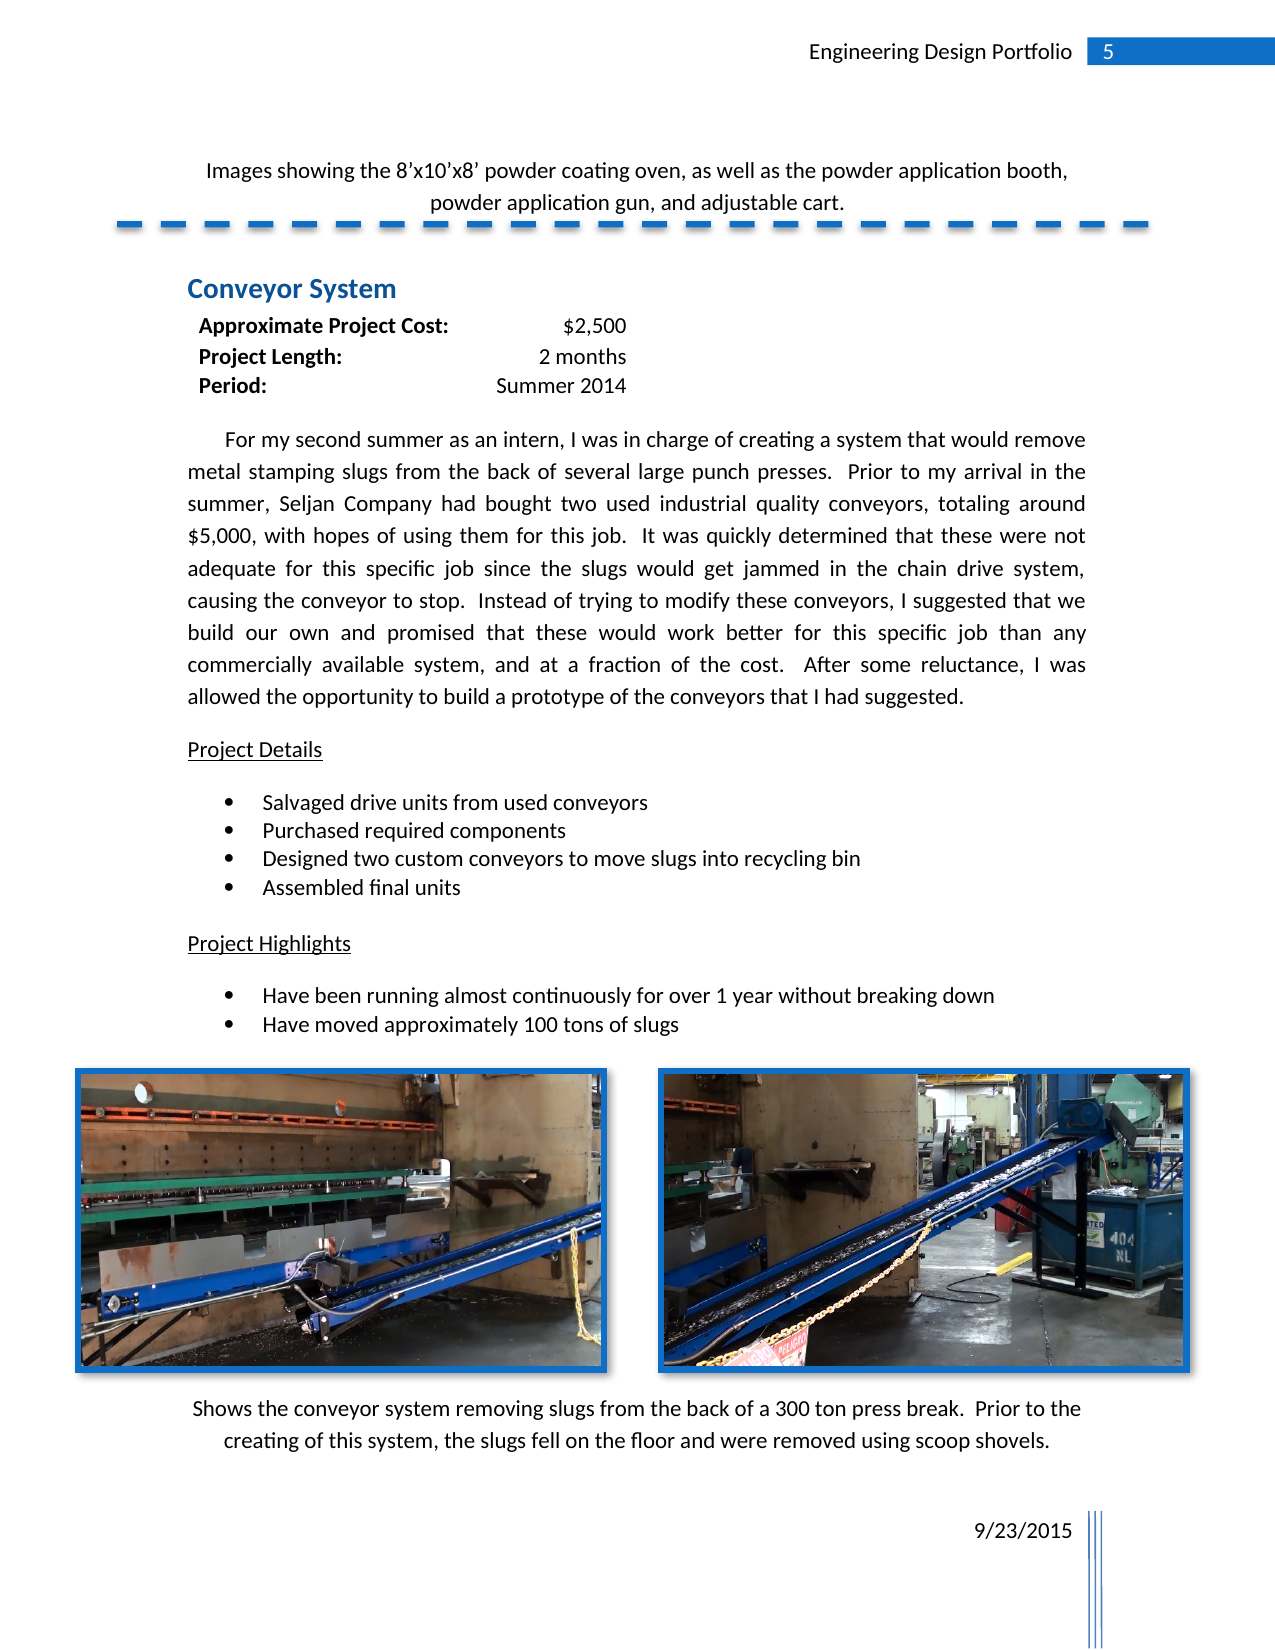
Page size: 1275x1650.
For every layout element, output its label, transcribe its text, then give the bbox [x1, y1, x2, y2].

text Images showing the 8’x10’x8’ powder coating oven, as well as the powder application booth, powder application gun, and adjustable cart. [187, 156, 1087, 216]
subtitle Conveyor System [187, 270, 1087, 306]
list Salvaged drive units from used conveyors [225, 788, 1087, 817]
table_cell Summer 2014 [482, 371, 637, 401]
picture [81, 1074, 601, 1366]
list Have been running almost continuously for over 1 year without breaking down [225, 982, 1087, 1010]
table_cell Period: [188, 371, 482, 401]
text Project Highlights [187, 929, 1087, 957]
text For my second summer as an intern, I was in charge of creating a system that would remove metal stamping slugs from the back of several large punch presses. Prior to my arrival in the summer, Seljan Company had bought two used industrial quality conveyors, totaling around $5,000, with hopes of using them for this job. It was quickly determined that these were not adequate for this specific job since the slugs would get jammed in the chain drive system, causing the conveyor to stop. Instead of trying to modify these conveyors, I suggested that we build our own and promised that these would work better for this specific job than any commercially available system, and at a fraction of the cost. After some reluctance, I was allowed the opportunity to build a prototype of the conveyors that I had suggested. [187, 425, 1087, 711]
table_cell 2 months [482, 342, 637, 371]
list Have moved approximately 100 tons of slugs [225, 1010, 1087, 1038]
table_header Approximate Project Cost: [188, 311, 482, 342]
list Assembled final units [225, 873, 1087, 901]
list Designed two custom conveyors to move slugs into recycling bin [225, 844, 1087, 873]
picture [664, 1074, 1183, 1366]
table_cell Project Length: [188, 342, 482, 371]
text Project Details [187, 736, 1087, 763]
table_header $2,500 [482, 311, 637, 342]
list Purchased required components [225, 817, 1087, 844]
